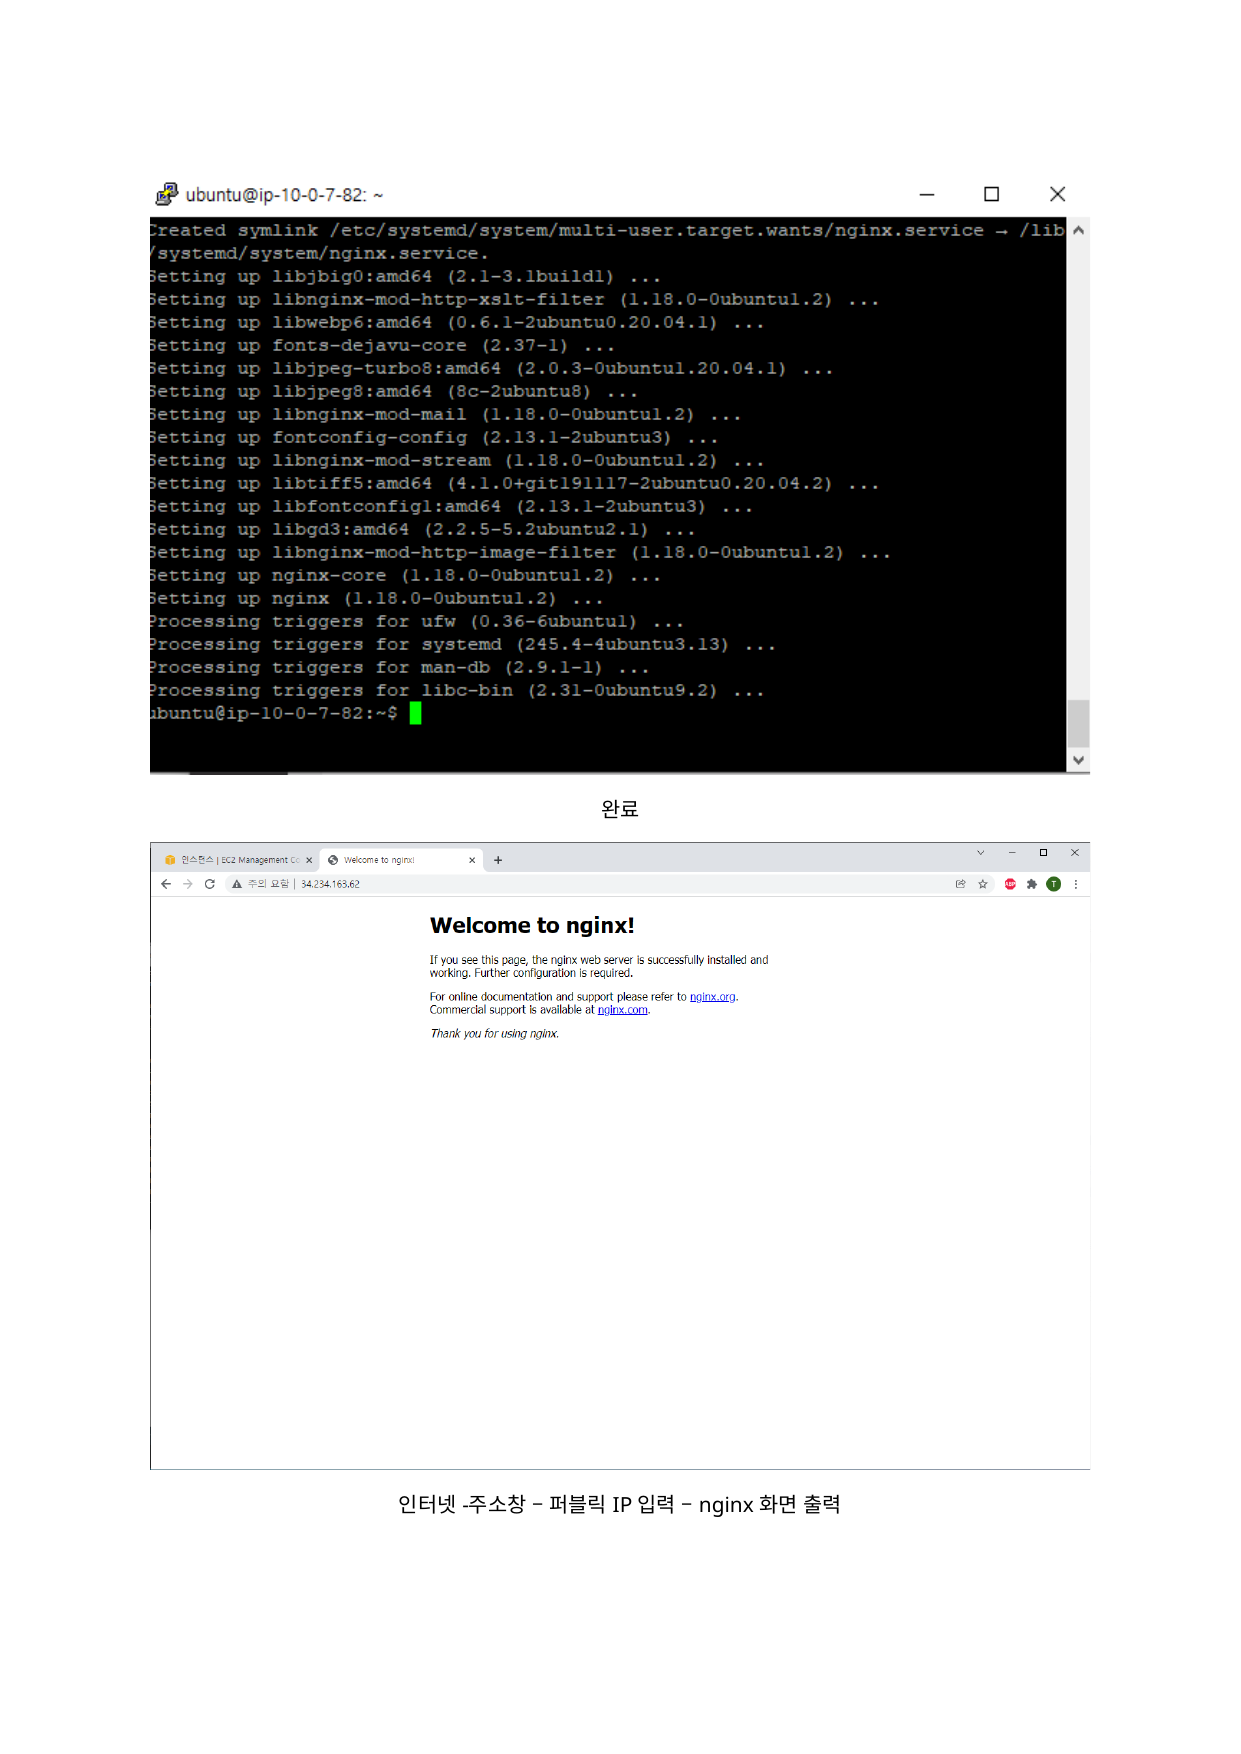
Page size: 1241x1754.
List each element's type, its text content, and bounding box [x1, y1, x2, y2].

text 완료 [150, 793, 1090, 823]
picture [150, 177, 1091, 775]
picture [150, 842, 1091, 1470]
text 인터넷 -주소창 – 퍼블릭 IP 입력 – nginx 화면 출력 [150, 1489, 1090, 1519]
